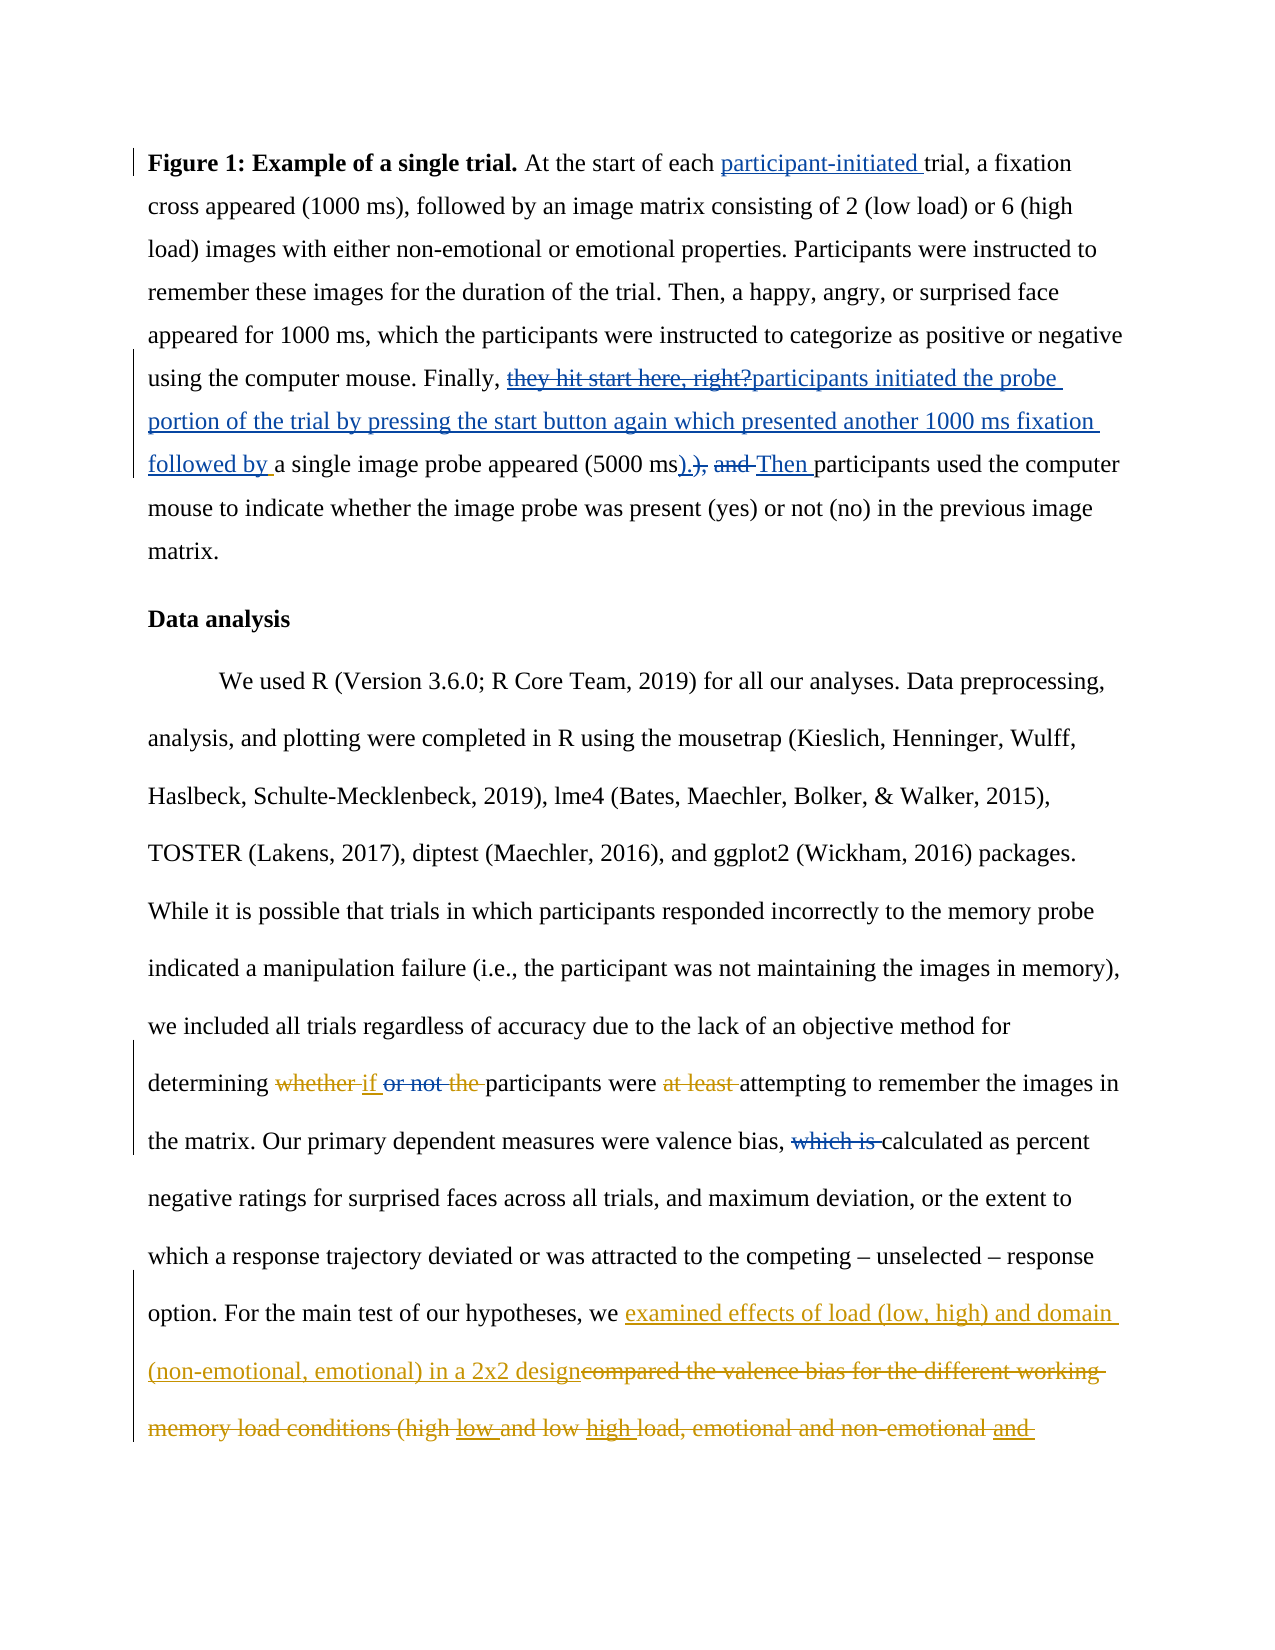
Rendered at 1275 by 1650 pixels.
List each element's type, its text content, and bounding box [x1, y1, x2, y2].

subtitle Data analysis [148, 604, 1127, 633]
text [148, 666, 1127, 1442]
subtitle Figure 1: Example of a single trial. At the start of each trial, a fixation cross appeared (1000 ms), followed by an image matrix consisting of 2 (low load) or 6 (high load) images with either non-emotional or emotional properties. Participants were instructed to remember these images for the duration of the trial. Then, a happy, angry, or surprised face appeared for 1000 ms, which the participants were instructed to categorize as positive or negative using the computer mouse. Finally, a single image probe appeared (5000 ms participants used the computer mouse to indicate whether the image probe was present (yes) or not (no) in the previous image matrix. [148, 148, 1127, 564]
